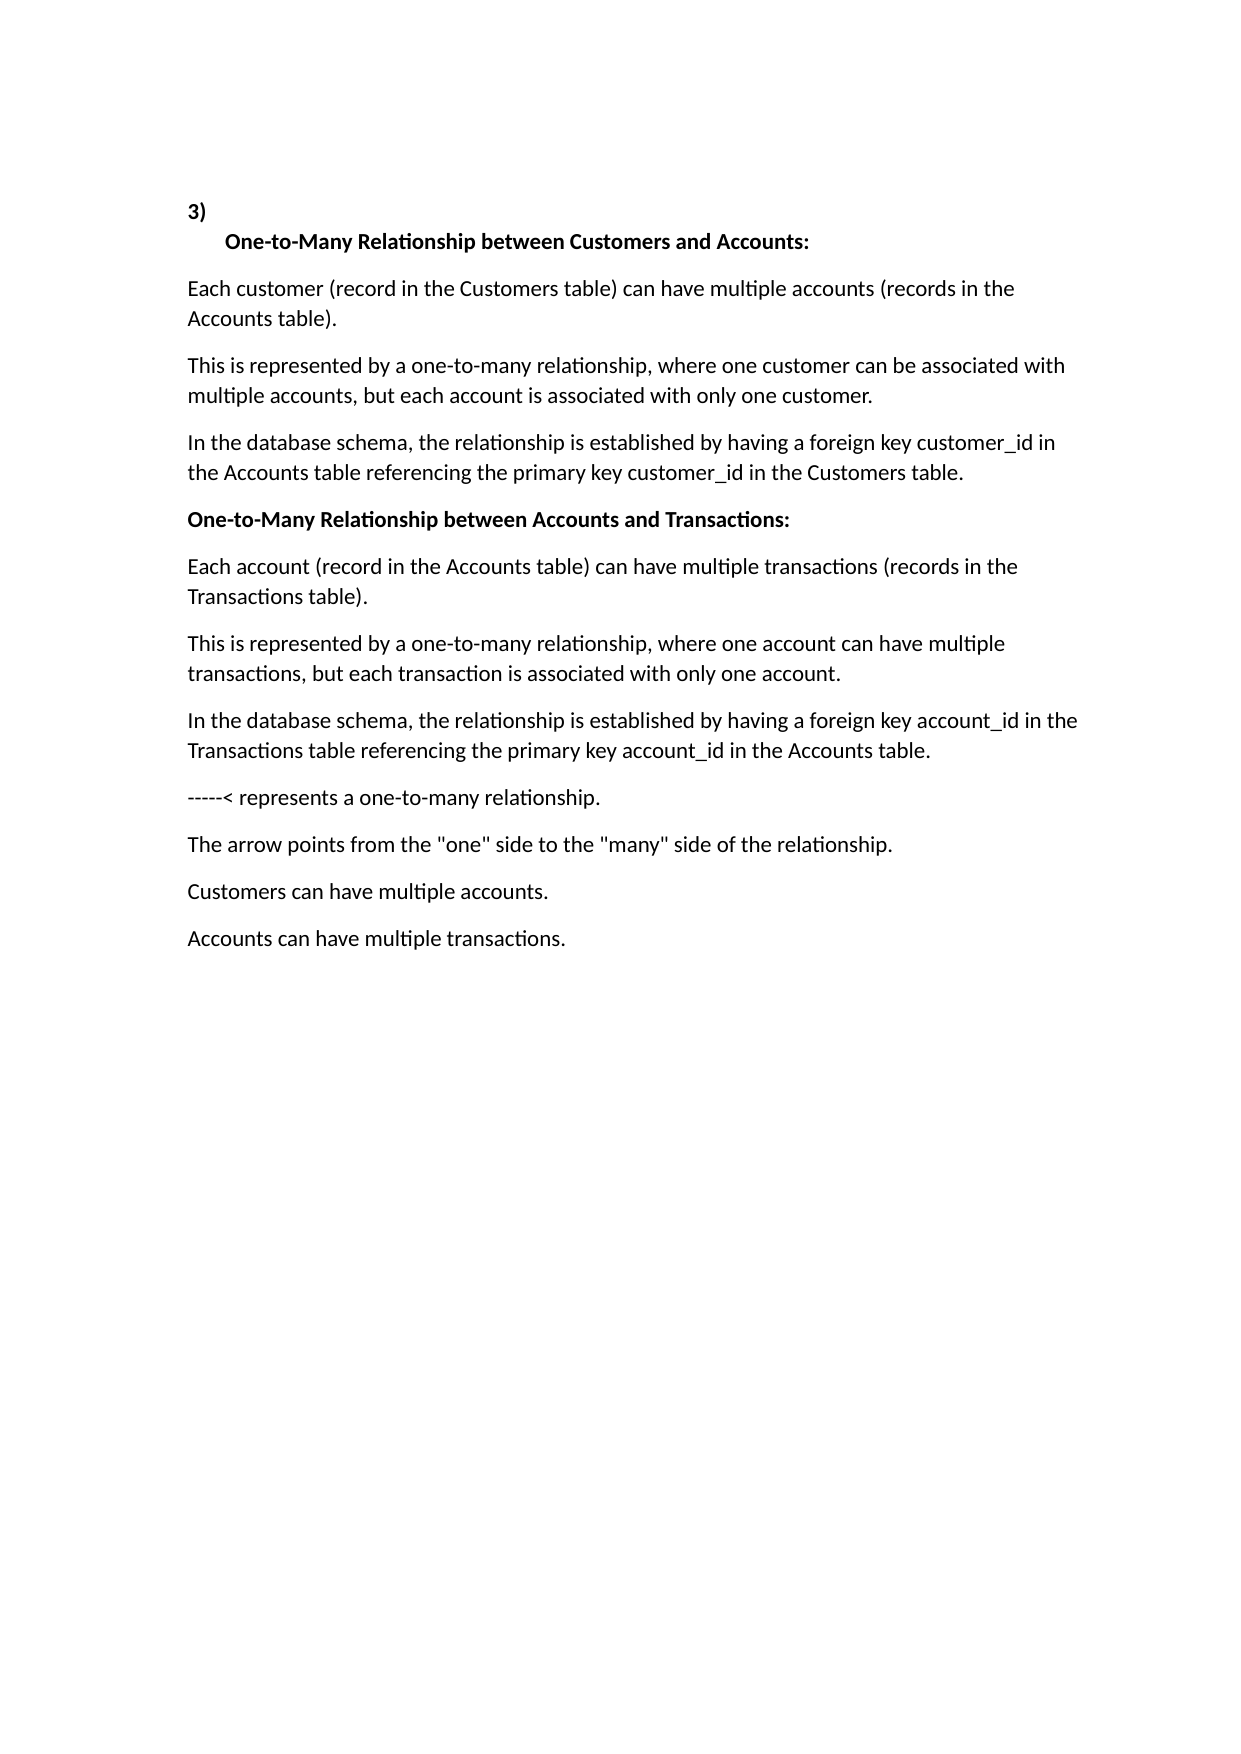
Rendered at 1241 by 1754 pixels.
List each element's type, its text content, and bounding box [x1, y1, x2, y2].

text Each customer (record in the Customers table) can have multiple accounts (records in the Accounts table). [187, 274, 1090, 332]
text Customers can have multiple accounts. [187, 877, 1090, 905]
text In the database schema, the relationship is established by having a foreign key customer_id in the Accounts table referencing the primary key customer_id in the Customers table. [187, 428, 1090, 486]
text Accounts can have multiple transactions. [187, 924, 1090, 952]
text In the database schema, the relationship is established by having a foreign key account_id in the Transactions table referencing the primary key account_id in the Accounts table. [187, 706, 1090, 764]
text This is represented by a one-to-many relationship, where one customer can be associated with multiple accounts, but each account is associated with only one customer. [187, 351, 1090, 409]
list One-to-Many Relationship between Customers and Accounts: [225, 227, 1090, 255]
text Each account (record in the Accounts table) can have multiple transactions (records in the Transactions table). [187, 552, 1090, 610]
text -----< represents a one-to-many relationship. [187, 783, 1090, 811]
text This is represented by a one-to-many relationship, where one account can have multiple transactions, but each transaction is associated with only one account. [187, 629, 1090, 687]
text The arrow points from the "one" side to the "many" side of the relationship. [187, 830, 1090, 858]
text One-to-Many Relationship between Accounts and Transactions: [187, 505, 1090, 533]
